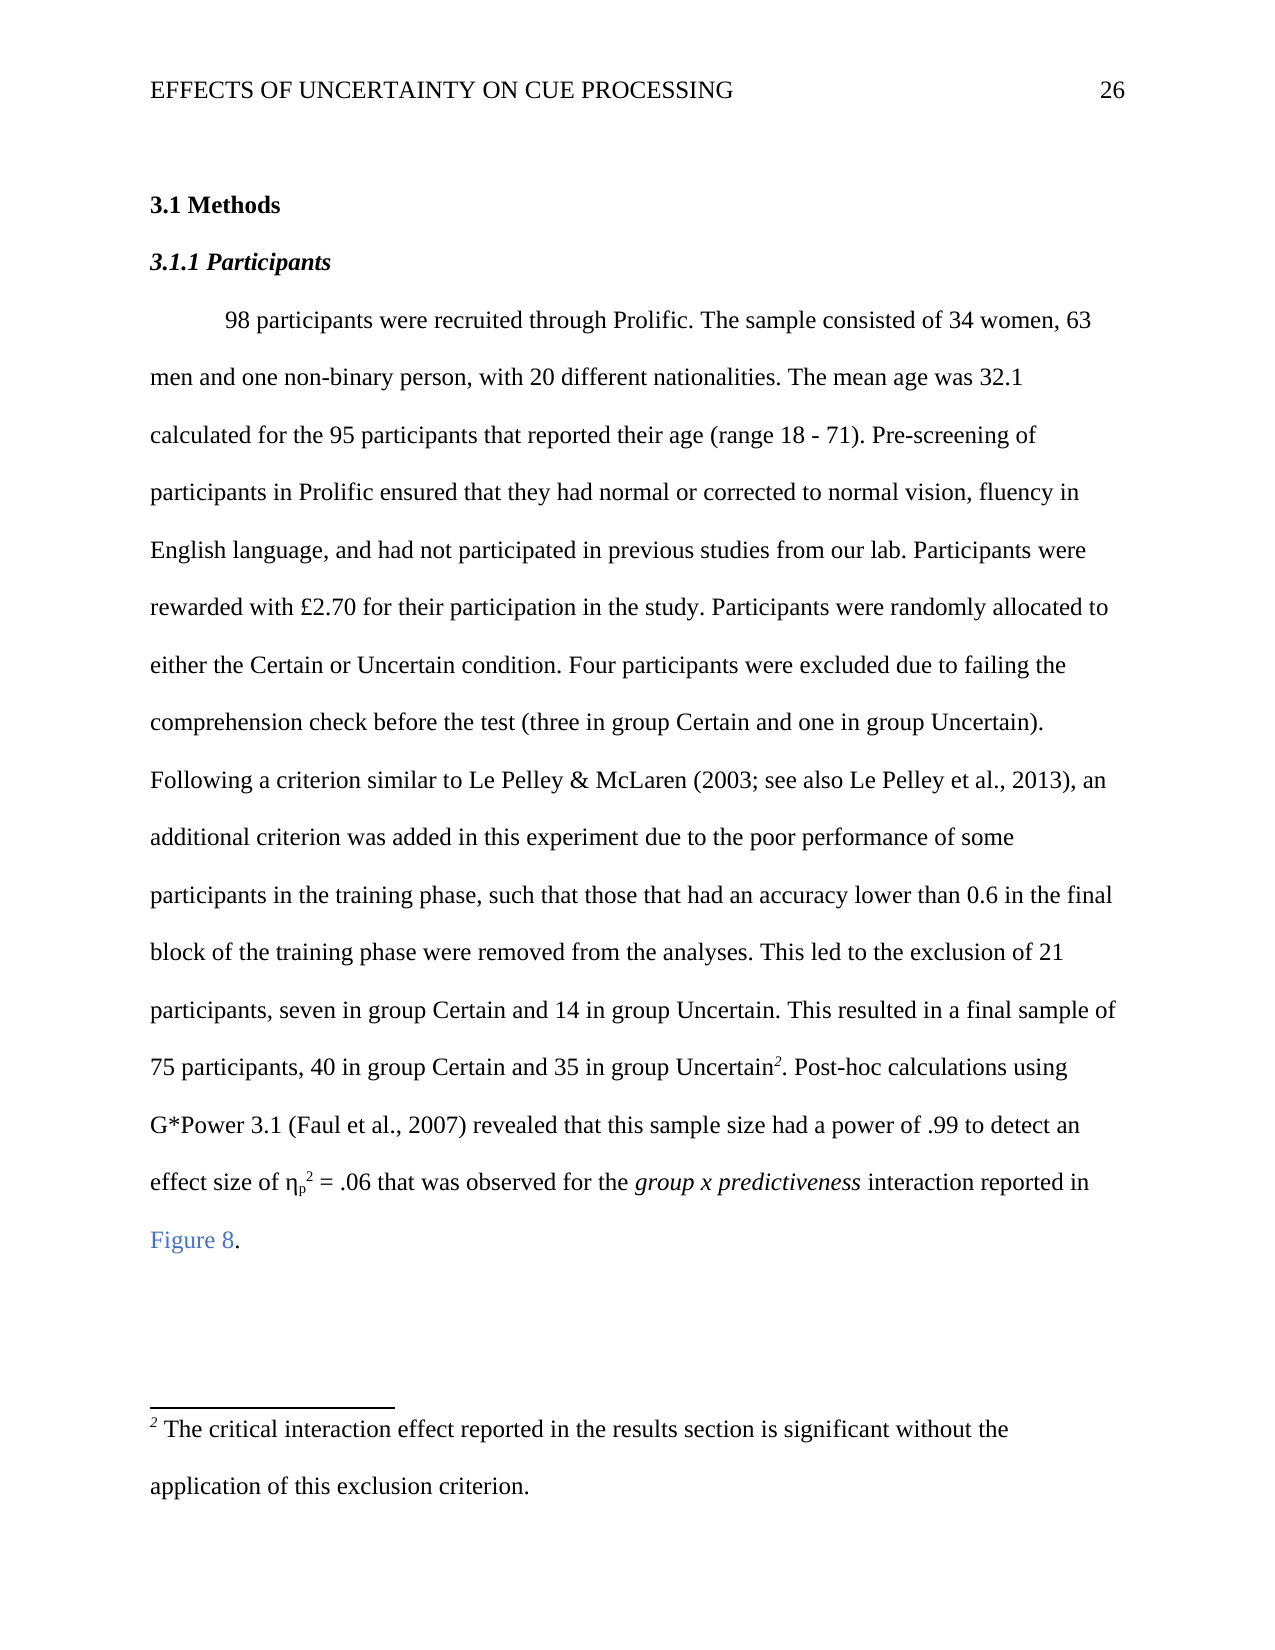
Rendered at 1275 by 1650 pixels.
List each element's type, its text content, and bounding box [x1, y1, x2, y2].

text 98 participants were recruited through Prolific. The sample consisted of 34 women, 63 men and one non-binary person, with 20 different nationalities. The mean age was 32.1 calculated for the 95 participants that reported their age (range 18 - 71). Pre-screening of participants in Prolific ensured that they had normal or corrected to normal vision, fluency in English language, and had not participated in previous studies from our lab. Participants were rewarded with £2.70 for their participation in the study. Participants were randomly allocated to either the Certain or Uncertain condition. Four participants were excluded due to failing the comprehension check before the test (three in group Certain and one in group Uncertain). Following a criterion similar to Le Pelley & McLaren (2003; see also Le Pelley et al., 2013), an additional criterion was added in this experiment due to the poor performance of some participants in the training phase, such that those that had an accuracy lower than 0.6 in the final block of the training phase were removed from the analyses. This led to the exclusion of 21 participants, seven in group Certain and 14 in group Uncertain. This resulted in a final sample of 75 participants, 40 in group Certain and 35 in group Uncertain. Post-hoc calculations using G*Power 3.1 (Faul et al., 2007) revealed that this sample size had a power of .99 to detect an effect size of ηp2 = .06 that was observed for the group x predictiveness interaction reported in Figure 8. [150, 305, 1125, 1254]
subtitle 3.1.1 Participants [150, 247, 1125, 276]
subtitle 3.1 Methods [150, 190, 1125, 219]
